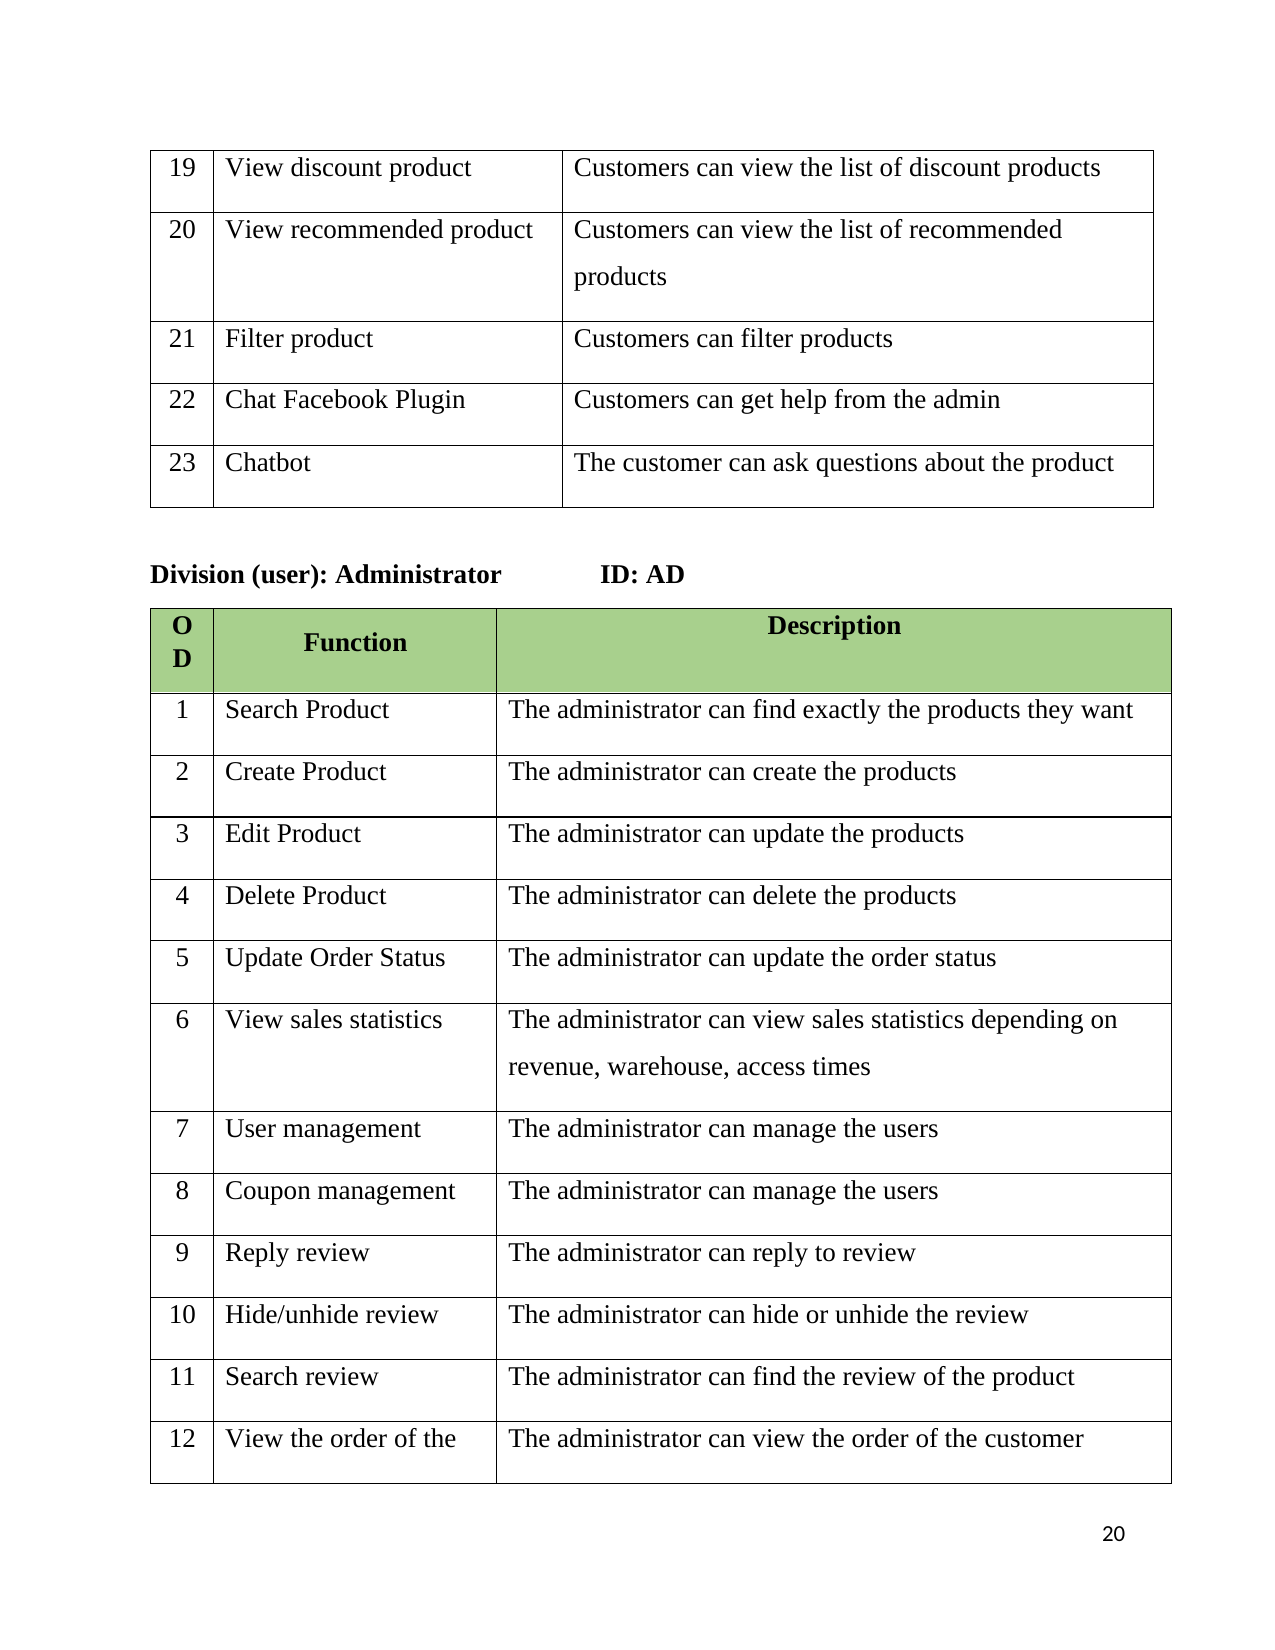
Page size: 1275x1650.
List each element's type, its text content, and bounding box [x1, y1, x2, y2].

table_cell 4 [151, 880, 213, 940]
table_cell 3 [151, 818, 213, 878]
table_cell The administrator can reply to review [497, 1236, 1171, 1297]
table_cell Customers can view the list of discount products [563, 151, 1153, 212]
table_cell Edit Product [214, 818, 496, 878]
text Division (user): Administrator ID: AD [150, 558, 1125, 589]
table_cell The administrator can manage the users [497, 1112, 1171, 1173]
table_cell View sales statistics [214, 1004, 496, 1111]
table_cell 8 [151, 1174, 213, 1235]
table_cell 20 [151, 213, 213, 321]
table_cell The administrator can view sales statistics depending on revenue, warehouse, access times [497, 1004, 1171, 1111]
table_cell 1 [151, 694, 213, 754]
table_cell 22 [151, 384, 213, 444]
table_cell Search review [214, 1360, 496, 1421]
table_cell 2 [151, 756, 213, 816]
table_cell The administrator can delete the products [497, 880, 1171, 940]
table_cell The administrator can create the products [497, 756, 1171, 816]
table_cell 11 [151, 1360, 213, 1421]
table_header Function [214, 609, 496, 692]
table_cell 6 [151, 1004, 213, 1111]
table_cell 7 [151, 1112, 213, 1173]
table_cell 5 [151, 941, 213, 1002]
table_cell Coupon management [214, 1174, 496, 1235]
table_cell The administrator can hide or unhide the review [497, 1298, 1171, 1359]
table_cell View recommended product [214, 213, 562, 321]
table_cell 23 [151, 446, 213, 507]
table_cell Reply review [214, 1236, 496, 1297]
table_cell Create Product [214, 756, 496, 816]
table_cell 21 [151, 322, 213, 383]
table_cell The administrator can update the order status [497, 941, 1171, 1002]
table_cell Customers can view the list of recommended products [563, 213, 1153, 321]
table_cell The customer can ask questions about the product [563, 446, 1153, 507]
table_cell The administrator can update the products [497, 818, 1171, 878]
table_cell Filter product [214, 322, 562, 383]
table_header OD [151, 609, 213, 692]
table_cell Update Order Status [214, 941, 496, 1002]
table_cell Chat Facebook Plugin [214, 384, 562, 444]
table_cell The administrator can find the review of the product [497, 1360, 1171, 1421]
table_cell Customers can filter products [563, 322, 1153, 383]
table_cell 9 [151, 1236, 213, 1297]
table_cell 19 [151, 151, 213, 212]
table_cell The administrator can manage the users [497, 1174, 1171, 1235]
table_cell 10 [151, 1298, 213, 1359]
table_cell View discount product [214, 151, 562, 212]
table_cell Chatbot [214, 446, 562, 507]
table_cell User management [214, 1112, 496, 1173]
table_cell 12 [151, 1422, 213, 1483]
table_cell Customers can get help from the admin [563, 384, 1153, 444]
table_cell Delete Product [214, 880, 496, 940]
table_cell Search Product [214, 694, 496, 754]
table_cell Hide/unhide review [214, 1298, 496, 1359]
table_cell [497, 1422, 1171, 1483]
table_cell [214, 1422, 496, 1483]
table_header Description [497, 609, 1171, 692]
table_cell The administrator can find exactly the products they want [497, 694, 1171, 754]
